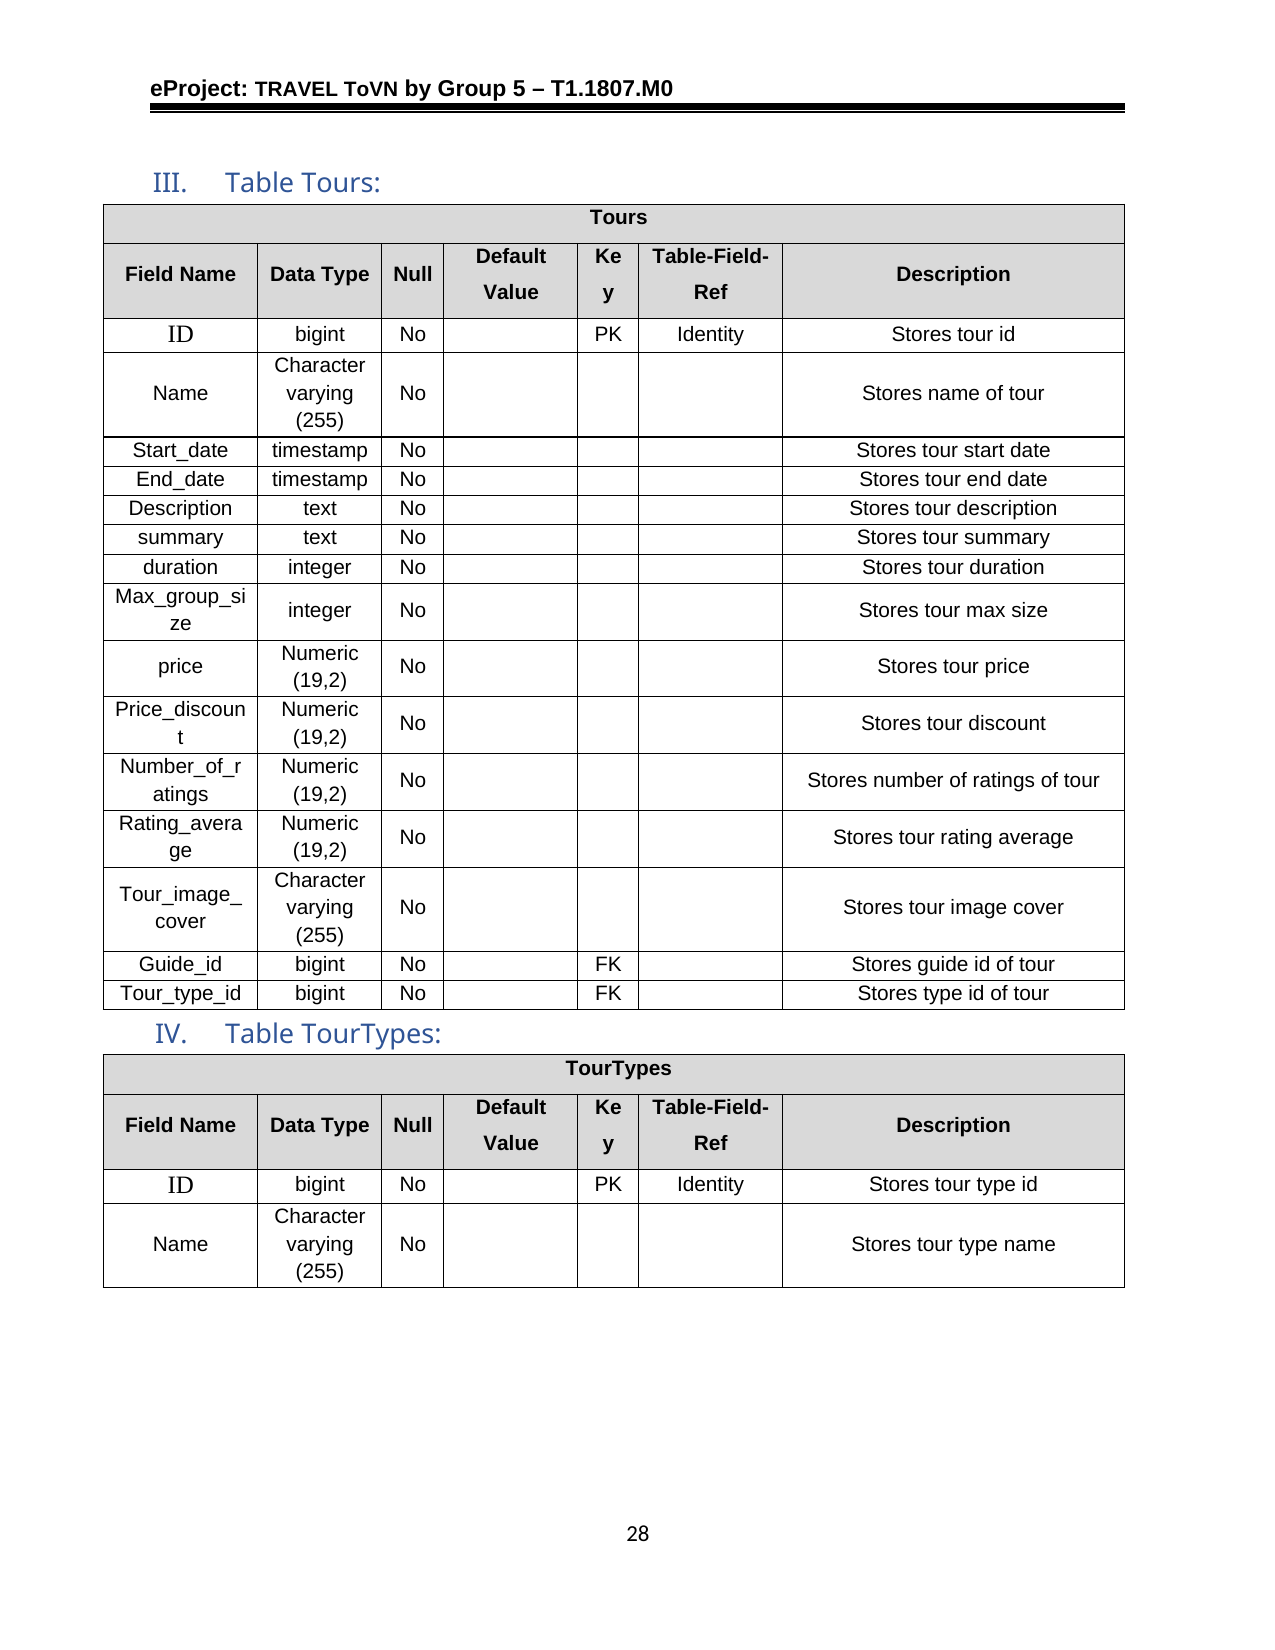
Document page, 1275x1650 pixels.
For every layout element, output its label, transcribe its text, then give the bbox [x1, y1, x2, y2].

table_cell [639, 697, 782, 753]
table_cell [639, 952, 782, 980]
table_cell [444, 525, 577, 553]
table_cell No [382, 438, 443, 466]
table_cell bigint [258, 319, 381, 352]
table_cell No [382, 754, 443, 810]
table_cell [444, 981, 577, 1009]
table_cell Identity [639, 319, 782, 352]
table_cell [578, 754, 638, 810]
table_cell [444, 697, 577, 753]
table_cell Stores number of ratings of tour [783, 754, 1124, 810]
table_cell [444, 1170, 577, 1203]
table_cell No [382, 525, 443, 553]
table_cell Guide_id [104, 952, 257, 980]
table_cell [578, 641, 638, 696]
table_cell End_date [104, 467, 257, 495]
table_cell [639, 438, 782, 466]
table_cell [444, 319, 577, 352]
table_header Tours [104, 205, 1124, 243]
table_cell timestamp [258, 467, 381, 495]
table_cell Stores tour discount [783, 697, 1124, 753]
subtitle Table Tours: [187, 164, 1125, 201]
table_cell [578, 868, 638, 951]
table_cell [639, 496, 782, 524]
table_cell Identity [639, 1170, 782, 1203]
table_cell [444, 438, 577, 466]
table_cell timestamp [258, 438, 381, 466]
table_cell [578, 555, 638, 583]
table_cell Rating_average [104, 811, 257, 867]
table_cell Stores name of tour [783, 353, 1124, 436]
table_cell No [382, 1170, 443, 1203]
table_cell No [382, 555, 443, 583]
table_cell [444, 754, 577, 810]
table_cell Tour_image_cover [104, 868, 257, 951]
table_cell [578, 811, 638, 867]
table_cell Character varying (255) [258, 868, 381, 951]
table_cell [444, 1204, 577, 1287]
table_cell Description [104, 496, 257, 524]
table_cell [578, 496, 638, 524]
table_cell integer [258, 555, 381, 583]
table_cell FK [578, 981, 638, 1009]
table_cell ID [104, 319, 257, 352]
table_cell ID [104, 1170, 257, 1203]
table_cell [578, 438, 638, 466]
table_cell [639, 981, 782, 1009]
table_cell Numeric (19,2) [258, 754, 381, 810]
table_cell No [382, 641, 443, 696]
table_cell No [382, 353, 443, 436]
table_cell duration [104, 555, 257, 583]
table_cell No [382, 697, 443, 753]
table_cell Start_date [104, 438, 257, 466]
table_cell [578, 353, 638, 436]
table_cell Description [783, 1095, 1124, 1169]
table_header TourTypes [104, 1055, 1124, 1094]
table_cell Key [578, 1095, 638, 1169]
table_cell summary [104, 525, 257, 553]
table_cell Data Type [258, 1095, 381, 1169]
table_cell [578, 697, 638, 753]
table_cell [578, 467, 638, 495]
table_cell [578, 1204, 638, 1287]
table_cell No [382, 319, 443, 352]
table_cell text [258, 496, 381, 524]
table_cell [444, 952, 577, 980]
table_cell Null [382, 1095, 443, 1169]
table_cell [639, 1204, 782, 1287]
table_cell No [382, 1204, 443, 1287]
table_cell No [382, 868, 443, 951]
table_cell [444, 641, 577, 696]
table_cell FK [578, 952, 638, 980]
table_cell Key [578, 244, 638, 318]
table_cell Price_discount [104, 697, 257, 753]
table_cell Tour_type_id [104, 981, 257, 1009]
table_cell Table-Field-Ref [639, 244, 782, 318]
table_cell [639, 467, 782, 495]
table_cell [444, 467, 577, 495]
table_cell [639, 525, 782, 553]
table_cell Stores type id of tour [783, 981, 1124, 1009]
table_cell [639, 353, 782, 436]
table_cell price [104, 641, 257, 696]
table_cell Stores tour type name [783, 1204, 1124, 1287]
table_cell Stores tour end date [783, 467, 1124, 495]
table_cell Data Type [258, 244, 381, 318]
table_cell Field Name [104, 1095, 257, 1169]
table_cell Stores tour description [783, 496, 1124, 524]
table_cell bigint [258, 952, 381, 980]
table_cell [639, 811, 782, 867]
table_cell Character varying (255) [258, 1204, 381, 1287]
table_cell Stores guide id of tour [783, 952, 1124, 980]
table_cell Stores tour summary [783, 525, 1124, 553]
table_cell Stores tour type id [783, 1170, 1124, 1203]
table_cell Max_group_size [104, 584, 257, 639]
table_cell Stores tour id [783, 319, 1124, 352]
table_cell PK [578, 1170, 638, 1203]
table_cell No [382, 952, 443, 980]
table_cell No [382, 496, 443, 524]
table_cell Name [104, 353, 257, 436]
table_cell [444, 496, 577, 524]
table_cell Numeric (19,2) [258, 641, 381, 696]
table_cell bigint [258, 1170, 381, 1203]
table_cell Table-Field-Ref [639, 1095, 782, 1169]
table_cell No [382, 467, 443, 495]
table_cell [639, 868, 782, 951]
table_cell [578, 525, 638, 553]
table_cell [444, 868, 577, 951]
table_cell Field Name [104, 244, 257, 318]
table_cell Character varying (255) [258, 353, 381, 436]
table_cell No [382, 981, 443, 1009]
table_cell [444, 811, 577, 867]
subtitle Table TourTypes: [187, 1014, 1125, 1051]
table_cell [639, 641, 782, 696]
table_cell text [258, 525, 381, 553]
table_cell [444, 584, 577, 639]
table_cell Numeric (19,2) [258, 697, 381, 753]
table_cell [639, 555, 782, 583]
table_cell [578, 584, 638, 639]
table_cell Stores tour duration [783, 555, 1124, 583]
table_cell Stores tour start date [783, 438, 1124, 466]
table_cell No [382, 811, 443, 867]
table_cell integer [258, 584, 381, 639]
table_cell Null [382, 244, 443, 318]
table_cell Stores tour price [783, 641, 1124, 696]
table_cell Numeric (19,2) [258, 811, 381, 867]
table_cell bigint [258, 981, 381, 1009]
table_cell [639, 584, 782, 639]
table_cell PK [578, 319, 638, 352]
table_cell Name [104, 1204, 257, 1287]
table_cell [639, 754, 782, 810]
table_cell Default Value [444, 244, 577, 318]
table_cell Default Value [444, 1095, 577, 1169]
table_cell Number_of_ratings [104, 754, 257, 810]
table_cell [444, 555, 577, 583]
table_cell Stores tour image cover [783, 868, 1124, 951]
table_cell Description [783, 244, 1124, 318]
table_cell Stores tour rating average [783, 811, 1124, 867]
table_cell [444, 353, 577, 436]
table_cell Stores tour max size [783, 584, 1124, 639]
table_cell No [382, 584, 443, 639]
